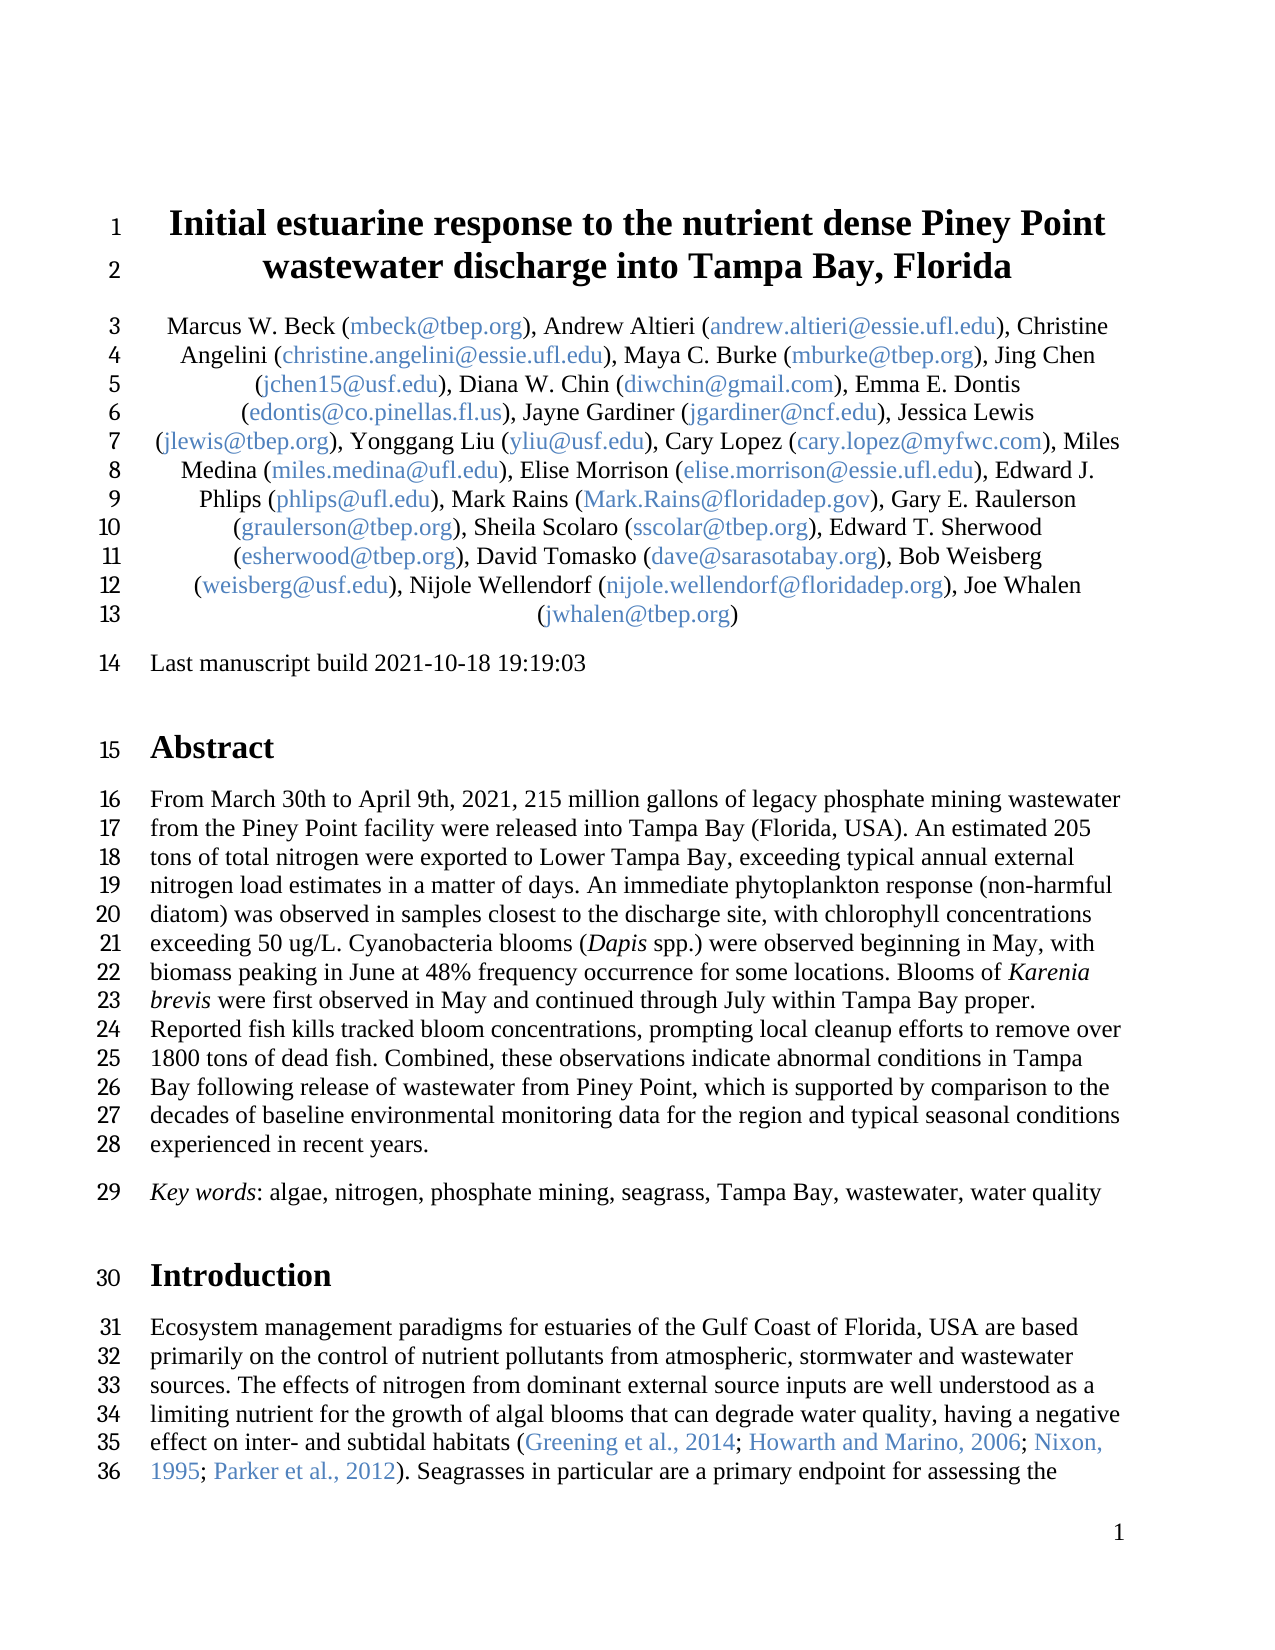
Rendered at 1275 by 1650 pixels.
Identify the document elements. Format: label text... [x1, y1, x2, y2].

subtitle Abstract [150, 727, 1125, 765]
title Initial estuarine response to the nutrient dense Piney Point wastewater discharge into Tampa Bay, Florida [150, 200, 1125, 286]
subtitle Introduction [150, 1255, 1125, 1294]
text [150, 1312, 1125, 1485]
text Last manuscript build 2021-10-18 19:19:03 [150, 648, 1125, 677]
text From March 30th to April 9th, 2021, 215 million gallons of legacy phosphate mining wastewater from the Piney Point facility were released into Tampa Bay (Florida, USA). An estimated 205 tons of total nitrogen were exported to Lower Tampa Bay, exceeding typical annual external nitrogen load estimates in a matter of days. An immediate phytoplankton response (non-harmful diatom) was observed in samples closest to the discharge site, with chlorophyll concentrations exceeding 50 ug/L. Cyanobacteria blooms (Dapis spp.) were observed beginning in May, with biomass peaking in June at 48% frequency occurrence for some locations. Blooms of Karenia brevis were first observed in May and continued through July within Tampa Bay proper. Reported fish kills tracked bloom concentrations, prompting local cleanup efforts to remove over 1800 tons of dead fish. Combined, these observations indicate abnormal conditions in Tampa Bay following release of wastewater from Piney Point, which is supported by comparison to the decades of baseline environmental monitoring data for the region and typical seasonal conditions experienced in recent years. [150, 784, 1125, 1158]
text Key words: algae, nitrogen, phosphate mining, seagrass, Tampa Bay, wastewater, water quality [150, 1177, 1125, 1205]
text Marcus W. Beck (mbeck@tbep.org), Andrew Altieri (andrew.altieri@essie.ufl.edu), Christine Angelini (christine.angelini@essie.ufl.edu), Maya C. Burke (mburke@tbep.org), Jing Chen (jchen15@usf.edu), Diana W. Chin (diwchin@gmail.com), Emma E. Dontis (edontis@co.pinellas.fl.us), Jayne Gardiner (jgardiner@ncf.edu), Jessica Lewis (jlewis@tbep.org), Yonggang Liu (yliu@usf.edu), Cary Lopez (cary.lopez@myfwc.com), Miles Medina (miles.medina@ufl.edu), Elise Morrison (elise.morrison@essie.ufl.edu), Edward J. Phlips (phlips@ufl.edu), Mark Rains (Mark.Rains@floridadep.gov), Gary E. Raulerson (graulerson@tbep.org), Sheila Scolaro (sscolar@tbep.org), Edward T. Sherwood (esherwood@tbep.org), David Tomasko (dave@sarasotabay.org), Bob Weisberg (weisberg@usf.edu), Nijole Wellendorf (nijole.wellendorf@floridadep.org), Joe Whalen (jwhalen@tbep.org) [150, 311, 1125, 627]
